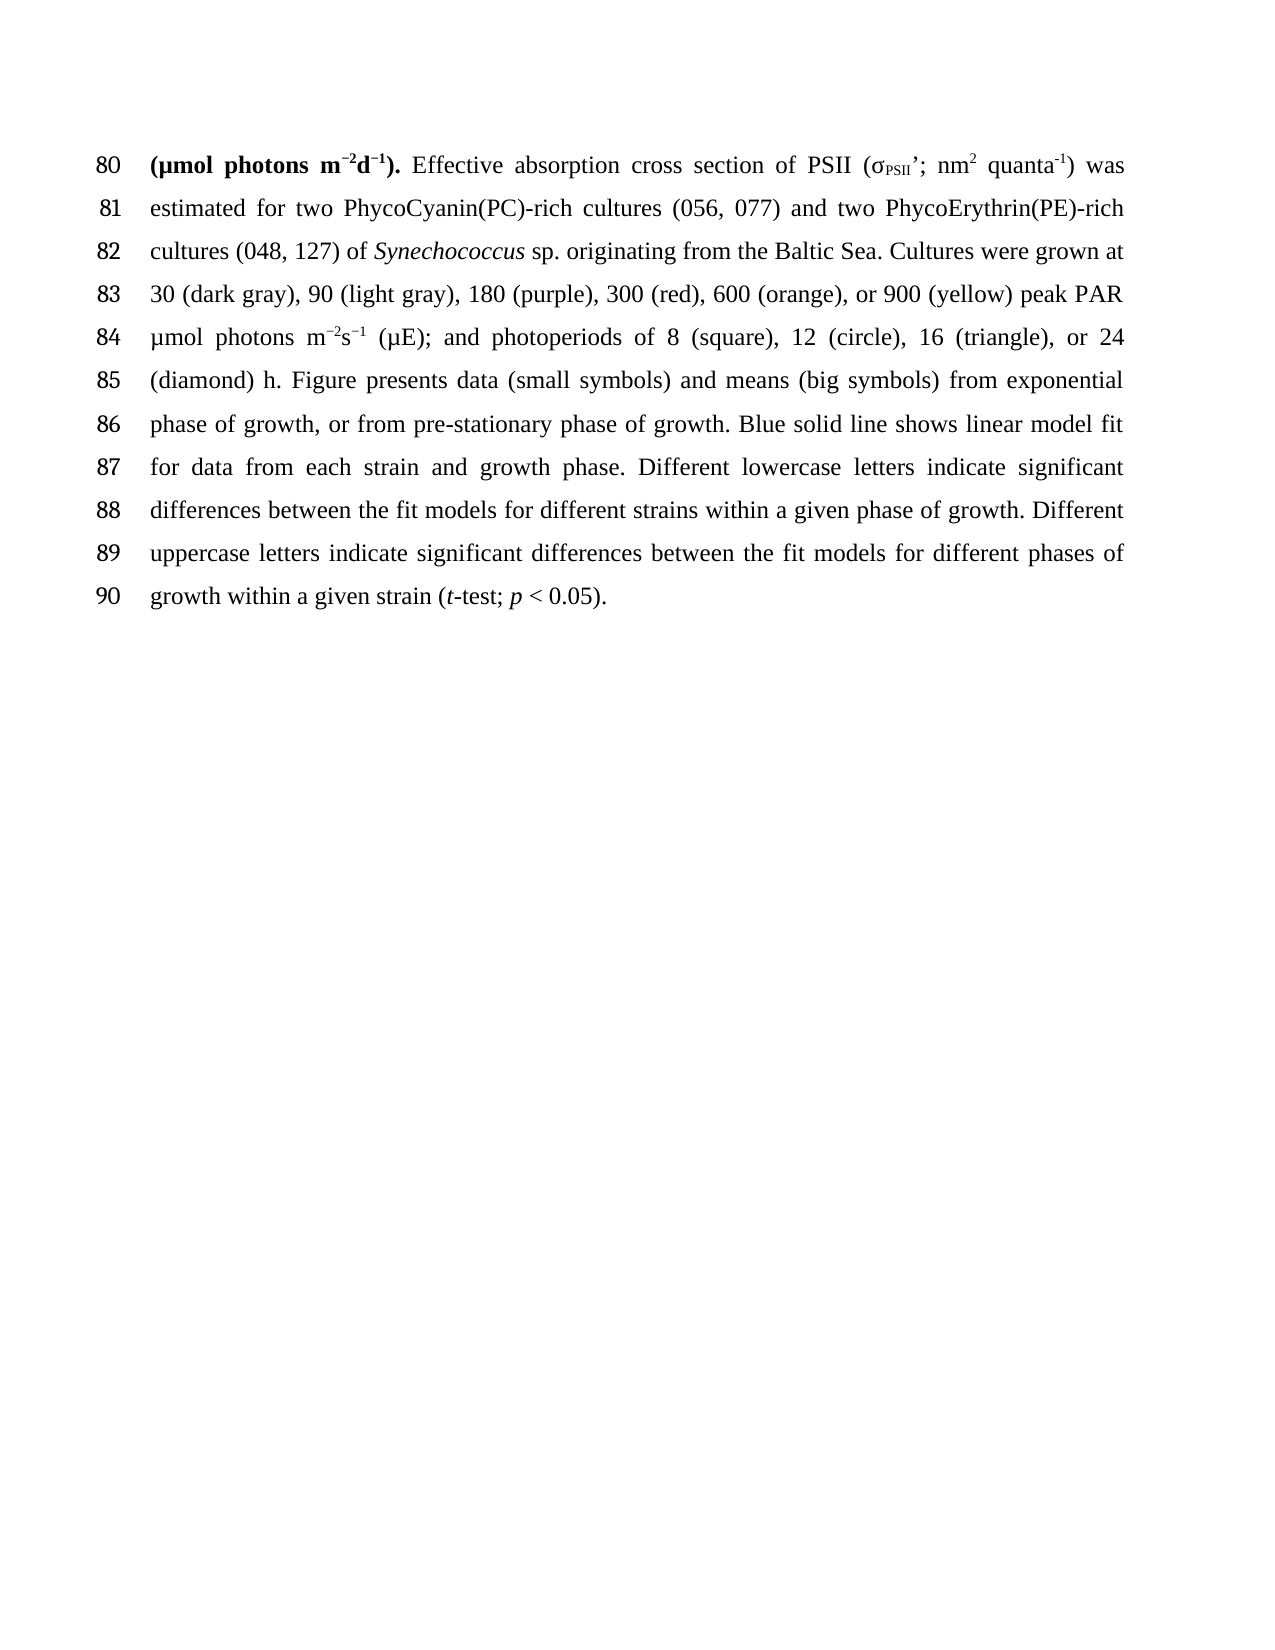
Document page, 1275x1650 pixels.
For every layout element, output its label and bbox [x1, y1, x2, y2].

text [150, 150, 1125, 610]
